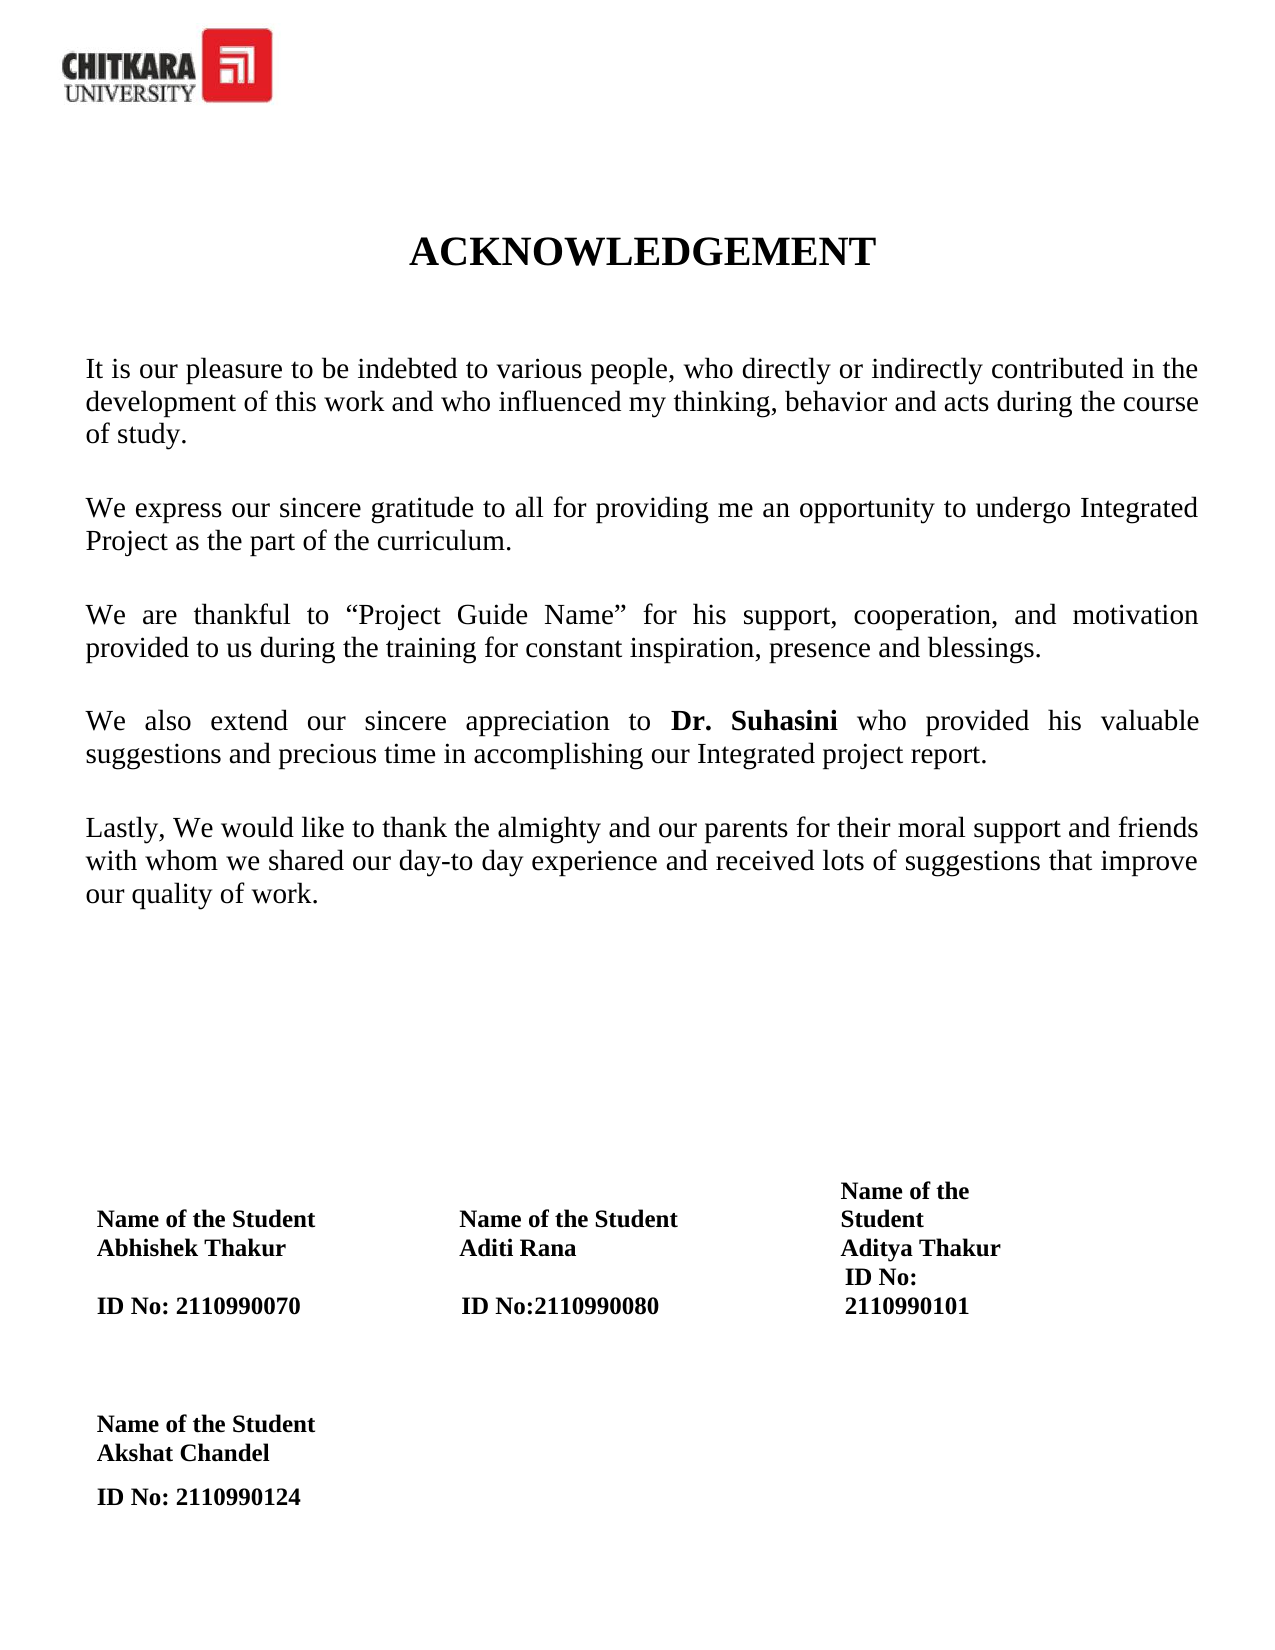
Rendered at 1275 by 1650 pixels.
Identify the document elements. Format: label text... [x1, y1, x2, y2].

picture [39, 23, 289, 111]
text It is our pleasure to be indebted to various people, who directly or indirectly contributed in the development of this work and who influenced my thinking, behavior and acts during the course of study. [85, 353, 1200, 450]
text We also extend our sincere appreciation to Dr. Suhasini who provided his valuable suggestions and precious time in accomplishing our Integrated project report. [85, 705, 1200, 770]
table_header Name of the Student Aditya Thakur [748, 1176, 1048, 1262]
table_header Name of the Student Aditi Rana [375, 1176, 748, 1262]
table_cell ID No: 2110990124 [85, 1467, 1048, 1510]
table_cell ID No:2110990080 [375, 1262, 748, 1319]
text ACKNOWLEDGEMENT [85, 227, 1200, 275]
text We are thankful to “Project Guide Name” for his support, cooperation, and motivation provided to us during the training for constant inspiration, presence and blessings. [85, 599, 1200, 663]
table_cell ID No: 2110990070 [85, 1262, 375, 1319]
text We express our sincere gratitude to all for providing me an opportunity to undergo Integrated Project as the part of the curriculum. [85, 492, 1200, 557]
table_header Name of the Student Abhishek Thakur [85, 1176, 375, 1262]
text Lastly, We would like to thank the almighty and our parents for their moral support and friends with whom we shared our day-to day experience and received lots of suggestions that improve our quality of work. [85, 812, 1200, 909]
table_cell ID No: 2110990101 [748, 1262, 1048, 1319]
table_header Name of the Student Akshat Chandel [85, 1410, 1048, 1467]
